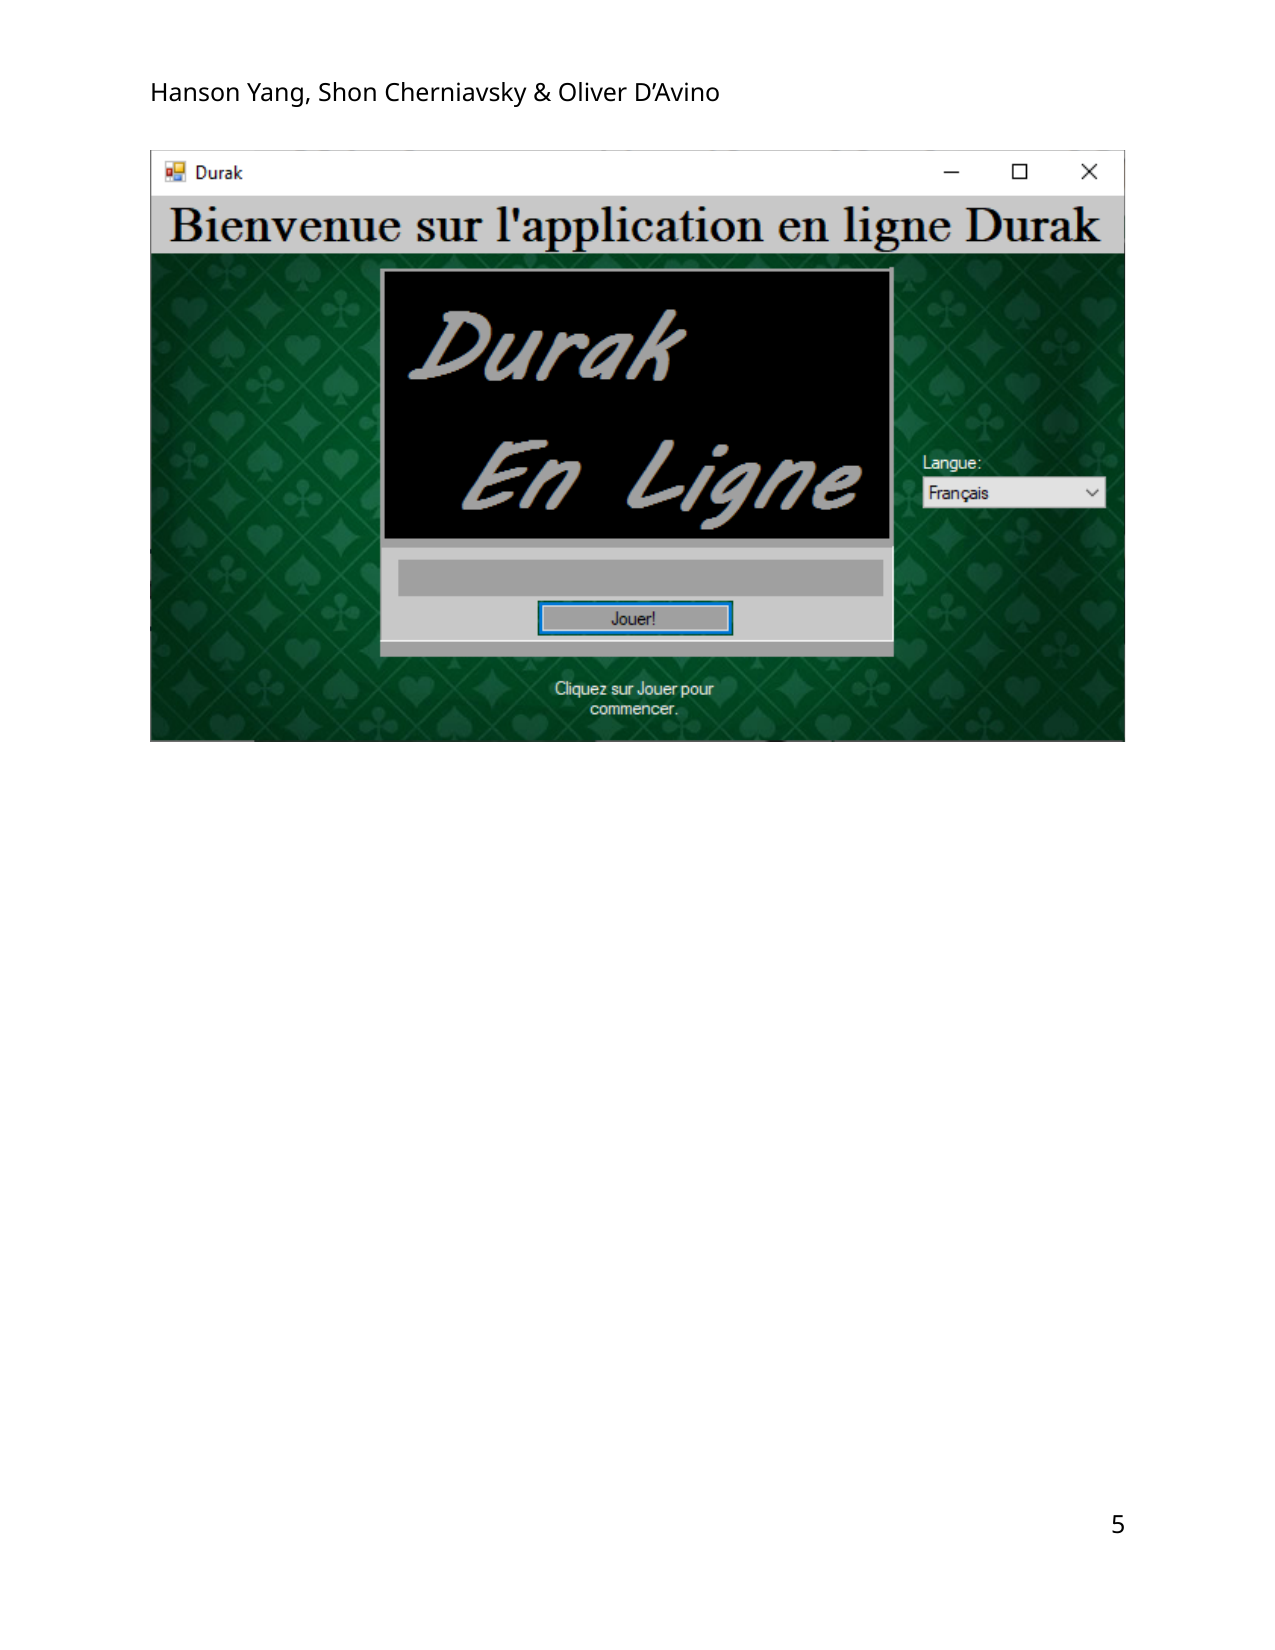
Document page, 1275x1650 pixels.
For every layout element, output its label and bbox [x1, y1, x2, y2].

picture [150, 150, 1125, 742]
